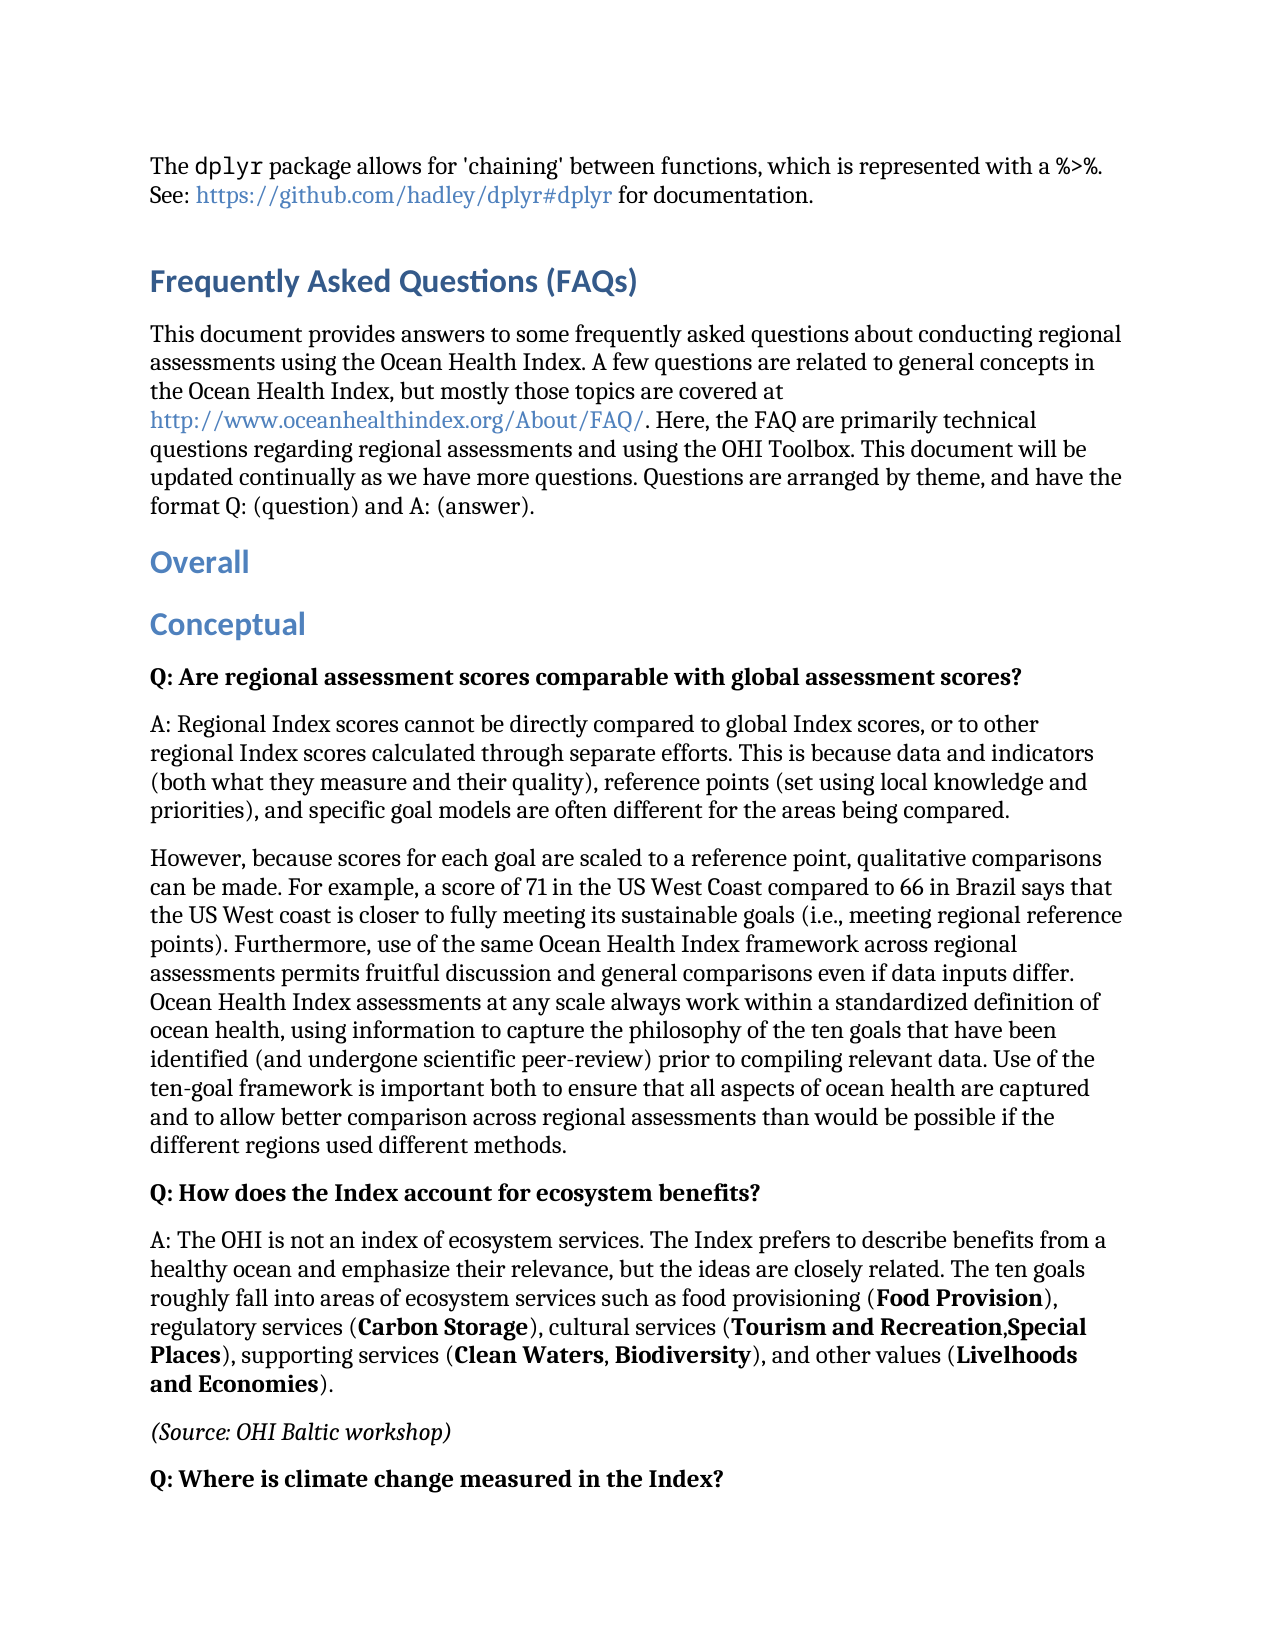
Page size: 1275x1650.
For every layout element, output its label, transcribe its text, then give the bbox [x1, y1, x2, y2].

text A: Regional Index scores cannot be directly compared to global Index scores, or to other regional Index scores calculated through separate efforts. This is because data and indicators (both what they measure and their quality), reference points (set using local knowledge and priorities), and specific goal models are often different for the areas being compared. [150, 710, 1125, 825]
text However, because scores for each goal are scaled to a reference point, qualitative comparisons can be made. For example, a score of 71 in the US West Coast compared to 66 in Brazil says that the US West coast is closer to fully meeting its sustainable goals (i.e., meeting regional reference points). Furthermore, use of the same Ocean Health Index framework across regional assessments permits fruitful discussion and general comparisons even if data inputs differ. Ocean Health Index assessments at any scale always work within a standardized definition of ocean health, using information to capture the philosophy of the ten goals that have been identified (and undergone scientific peer-review) prior to compiling relevant data. Use of the ten-goal framework is important both to ensure that all aspects of ocean health are captured and to allow better comparison across regional assessments than would be possible if the different regions used different methods. [150, 844, 1125, 1160]
subtitle Frequently Asked Questions (FAQs) [150, 260, 1125, 301]
subtitle Conceptual [150, 603, 1125, 644]
text Q: How does the Index account for ecosystem benefits? [150, 1179, 1125, 1208]
text (Source: OHI Baltic workshop) [150, 1418, 1125, 1446]
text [150, 150, 1125, 210]
text Q: Are regional assessment scores comparable with global assessment scores? [150, 663, 1125, 691]
text This document provides answers to some frequently asked questions about conducting regional assessments using the Ocean Health Index. A few questions are related to general concepts in the Ocean Health Index, but mostly those topics are covered at http://www.oceanhealthindex.org/About/FAQ/. Here, the FAQ are primarily technical questions regarding regional assessments and using the OHI Toolbox. This document will be updated continually as we have more questions. Questions are arranged by theme, and have the format Q: (question) and A: (answer). [150, 319, 1125, 521]
text A: The OHI is not an index of ecosystem services. The Index prefers to describe benefits from a healthy ocean and emphasize their relevance, but the ideas are closely related. The ten goals roughly fall into areas of ecosystem services such as food provisioning (Food Provision), regulatory services (Carbon Storage), cultural services (Tourism and Recreation,Special Places), supporting services (Clean Waters, Biodiversity), and other values (Livelhoods and Economies). [150, 1226, 1125, 1399]
subtitle Overall [150, 542, 1125, 582]
text Q: Where is climate change measured in the Index? [150, 1465, 1125, 1494]
